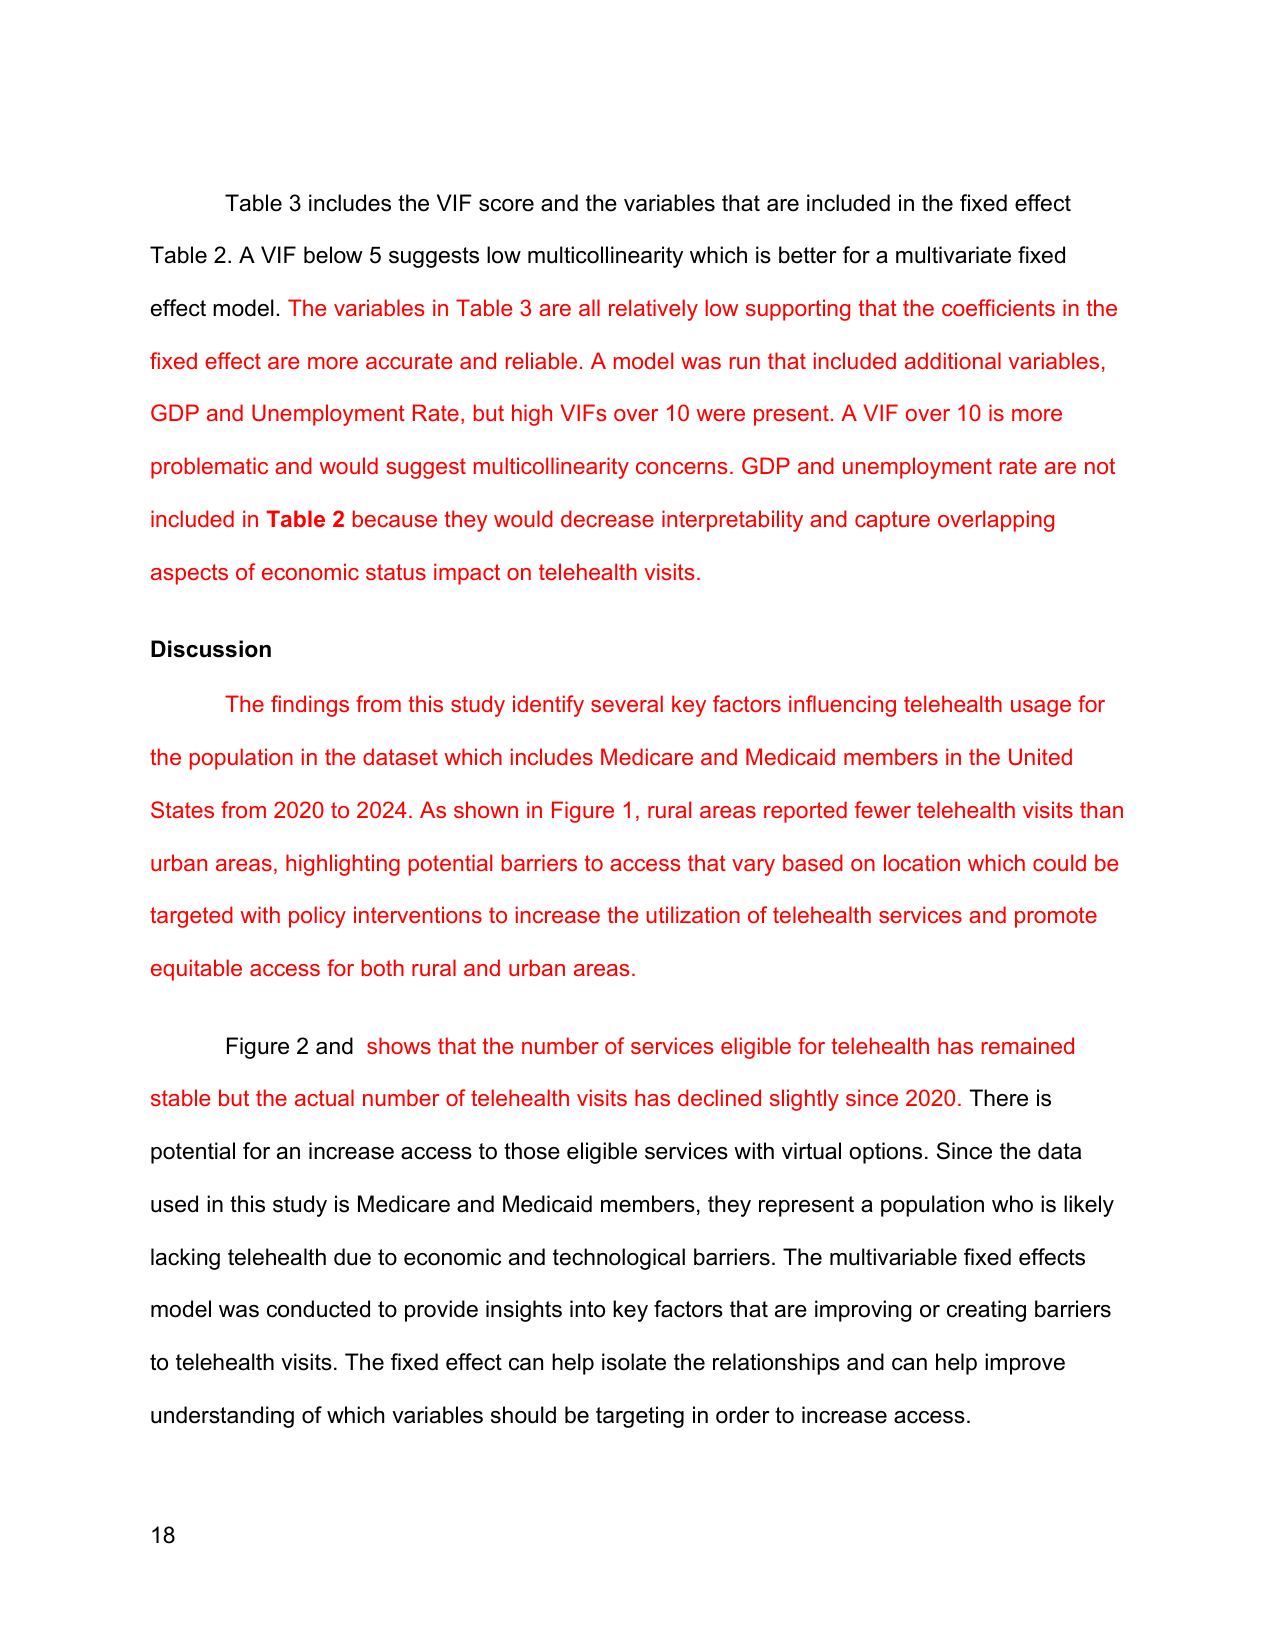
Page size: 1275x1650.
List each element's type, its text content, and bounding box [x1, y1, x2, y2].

text Figure 2 and Figure 3 shows that the number of services eligible for telehealth has remained stable but the actual number of telehealth visits has declined slightly since 2020. There is potential for an increase access to those eligible services with virtual options. Since the data used in this study is Medicare and Medicaid members, they represent a population who is likely lacking telehealth due to economic and technological barriers. The multivariable fixed effects model was conducted to provide insights into key factors that are improving or creating barriers to telehealth visits. The fixed effect can help isolate the relationships and can help improve understanding of which variables should be targeting in order to increase access. [150, 1033, 1125, 1428]
text The findings from this study identify several key factors influencing telehealth usage for the population in the dataset which includes Medicare and Medicaid members in the United States from 2020 to 2024. As shown in Figure 1, rural areas reported fewer telehealth visits than urban areas, highlighting potential barriers to access that vary based on location which could be targeted with policy interventions to increase the utilization of telehealth services and promote equitable access for both rural and urban areas. [150, 691, 1125, 981]
text Table 3 includes the VIF score and the variables that are included in the fixed effect Table 2. A VIF below 5 suggests low multicollinearity which is better for a multivariate fixed effect model. The variables in Table 3 are all relatively low supporting that the coefficients in the fixed effect are more accurate and reliable. A model was run that included additional variables, GDP and Unemployment Rate, but high VIFs over 10 were present. A VIF over 10 is more problematic and would suggest multicollinearity concerns. GDP and unemployment rate are not included in Table 2 because they would decrease interpretability and capture overlapping aspects of economic status impact on telehealth visits. [150, 189, 1125, 585]
text Discussion [150, 636, 1125, 662]
